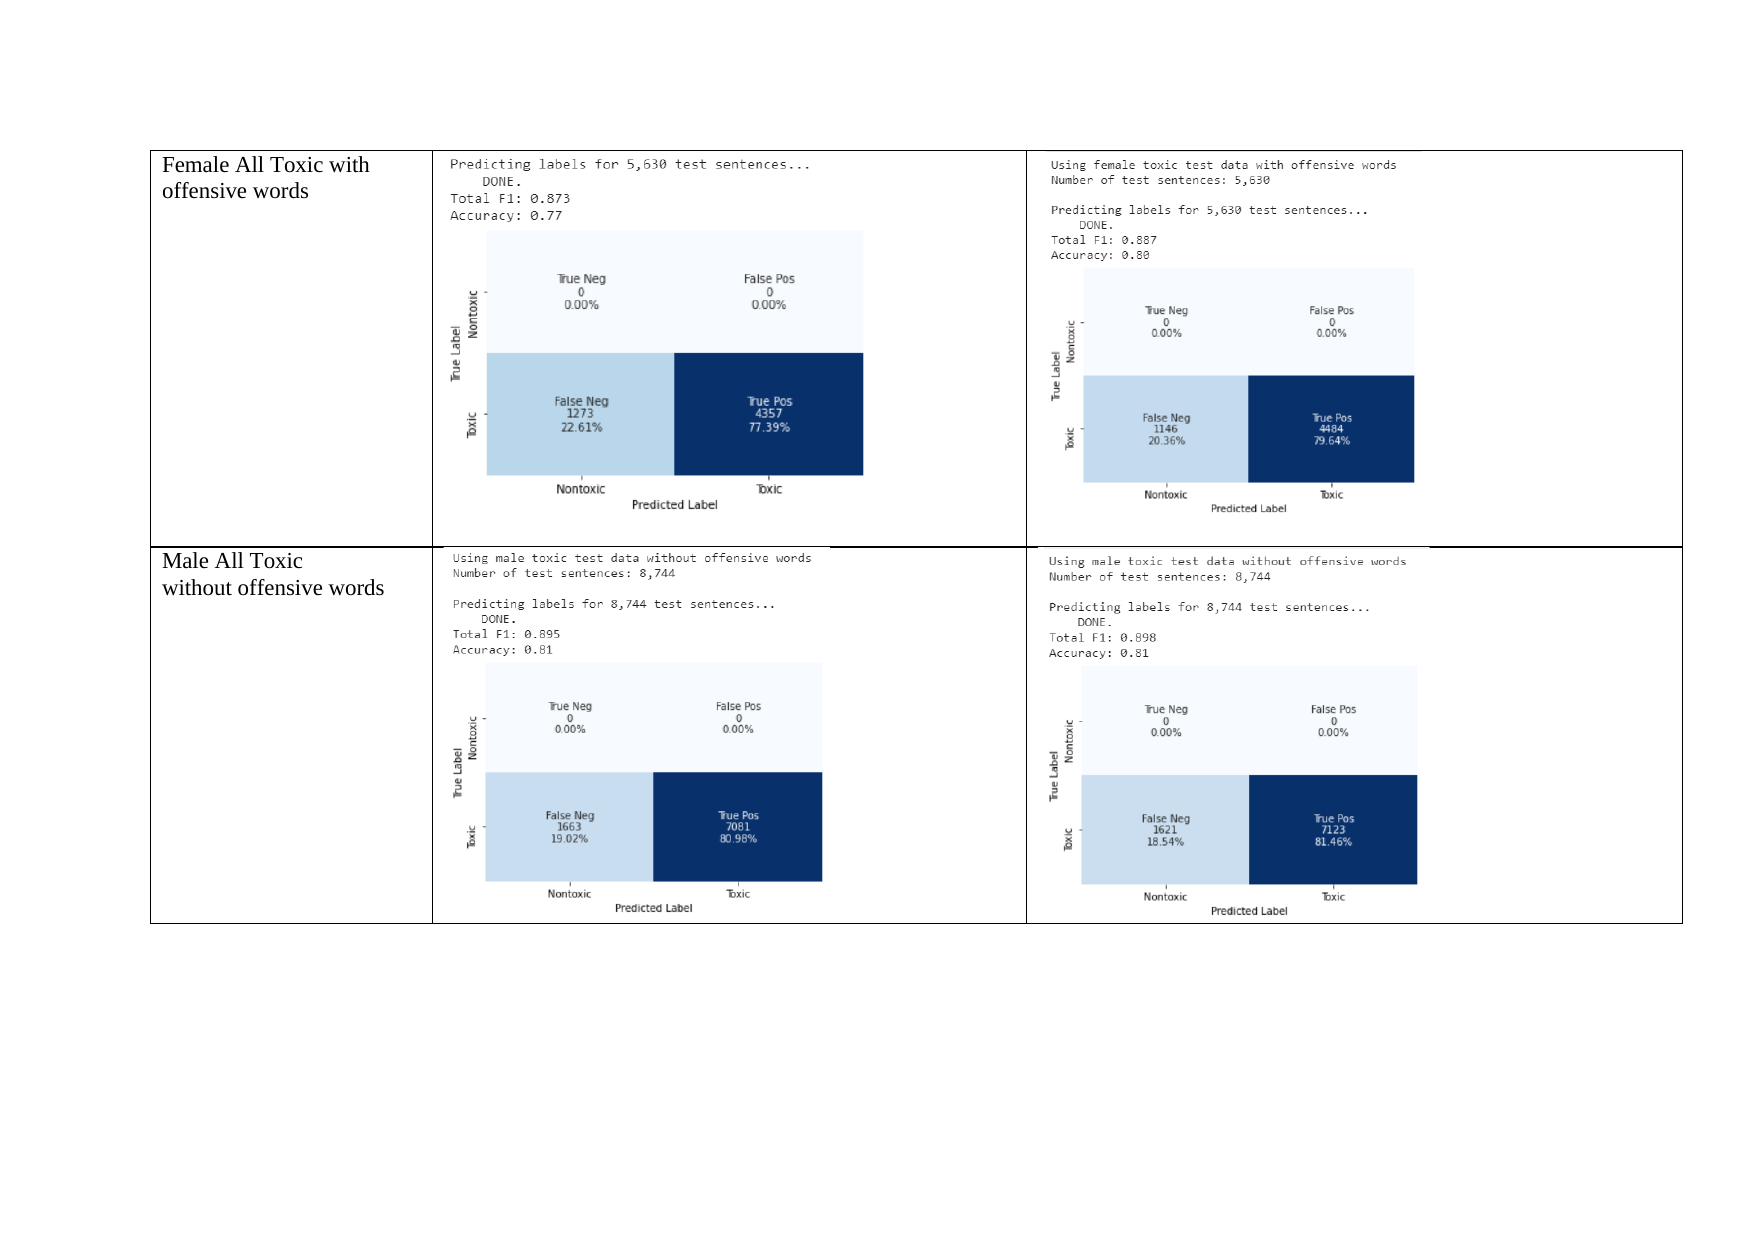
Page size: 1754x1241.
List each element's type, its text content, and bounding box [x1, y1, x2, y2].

table_cell [1027, 151, 1682, 546]
table_cell Male All Toxic without offensive words [151, 548, 432, 922]
table_cell [1430, 548, 1682, 922]
picture [443, 151, 875, 521]
table_cell [830, 548, 1026, 922]
picture [1037, 547, 1430, 923]
table_cell [433, 151, 1026, 546]
table_cell [433, 548, 443, 922]
picture [1037, 151, 1422, 519]
table_cell [1027, 548, 1037, 922]
picture [443, 547, 830, 922]
table_cell Female All Toxic with offensive words [151, 151, 432, 546]
